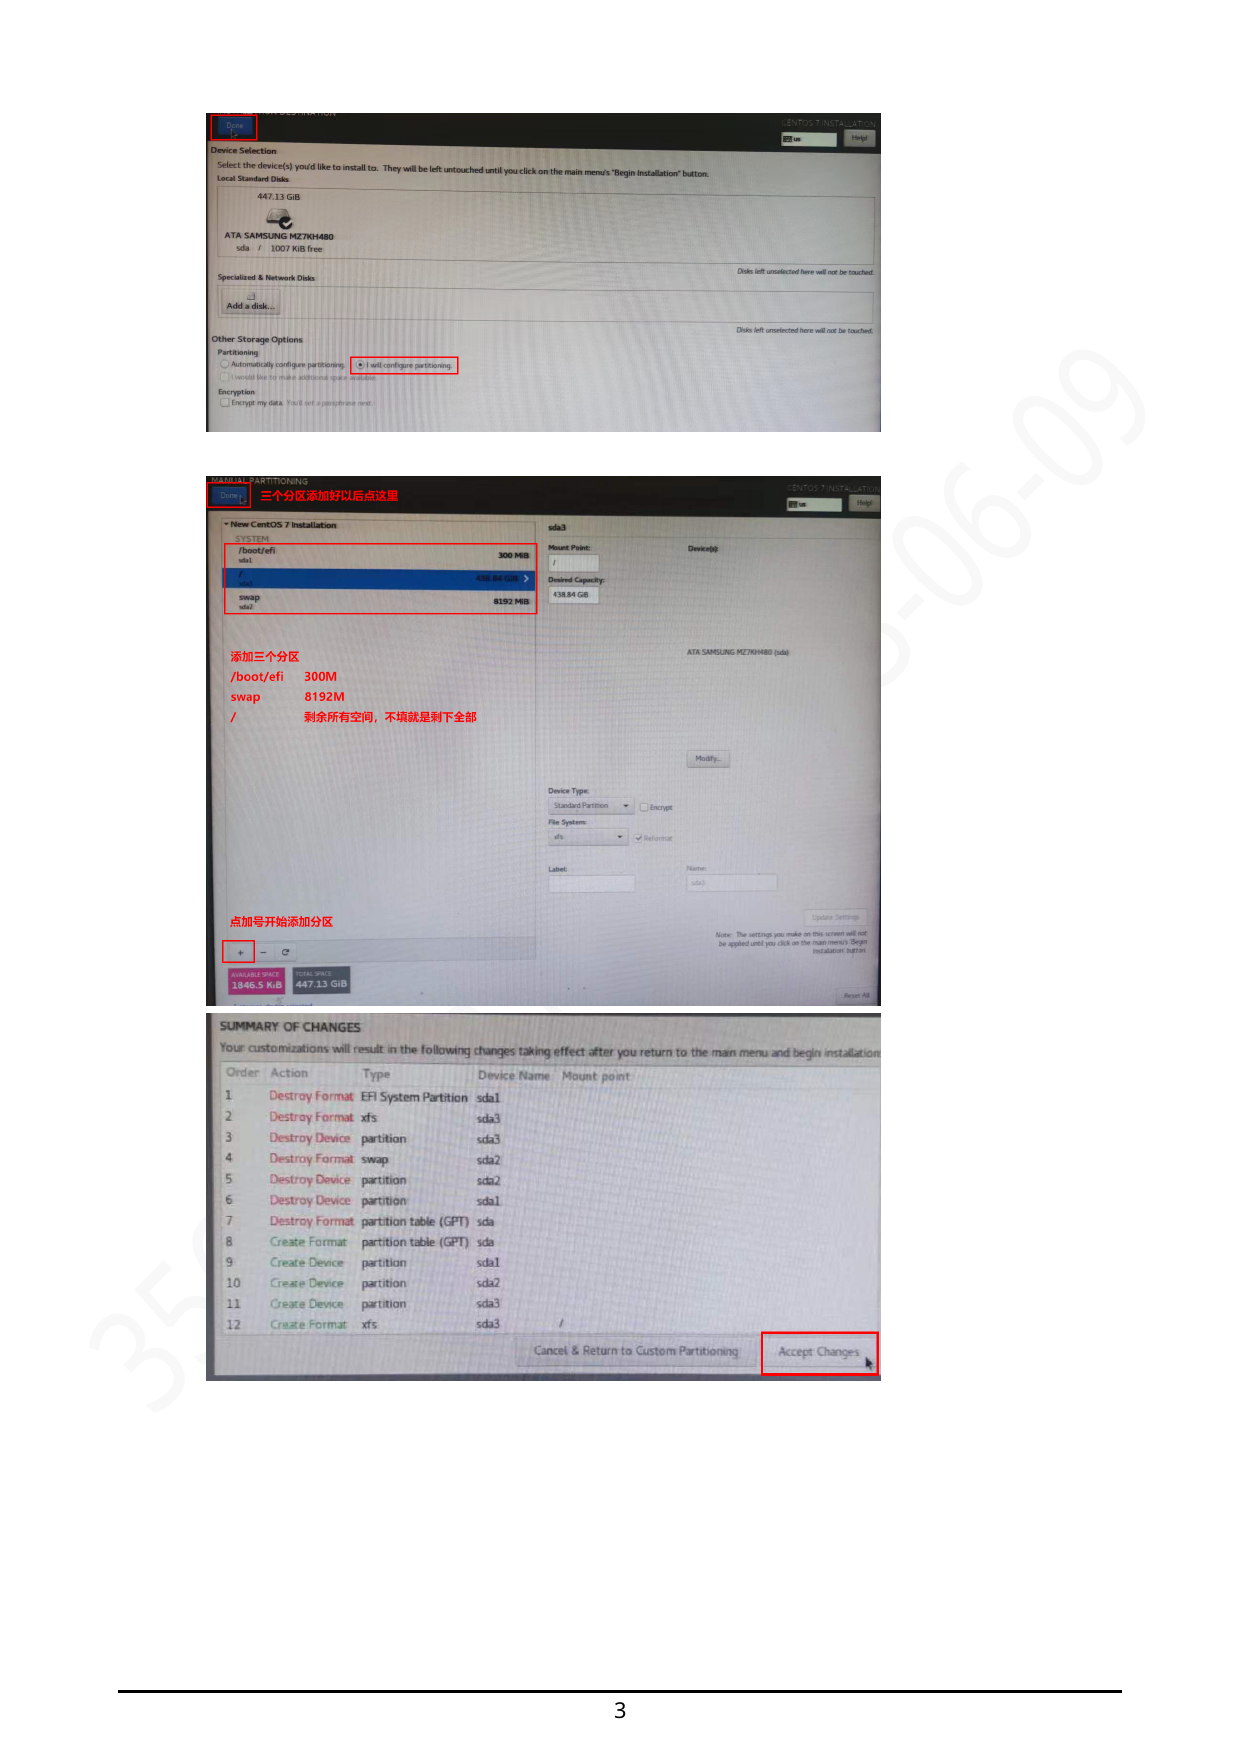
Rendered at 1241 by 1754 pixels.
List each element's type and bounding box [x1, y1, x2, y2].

picture [206, 1013, 881, 1381]
picture [206, 113, 881, 432]
picture [206, 476, 881, 1006]
